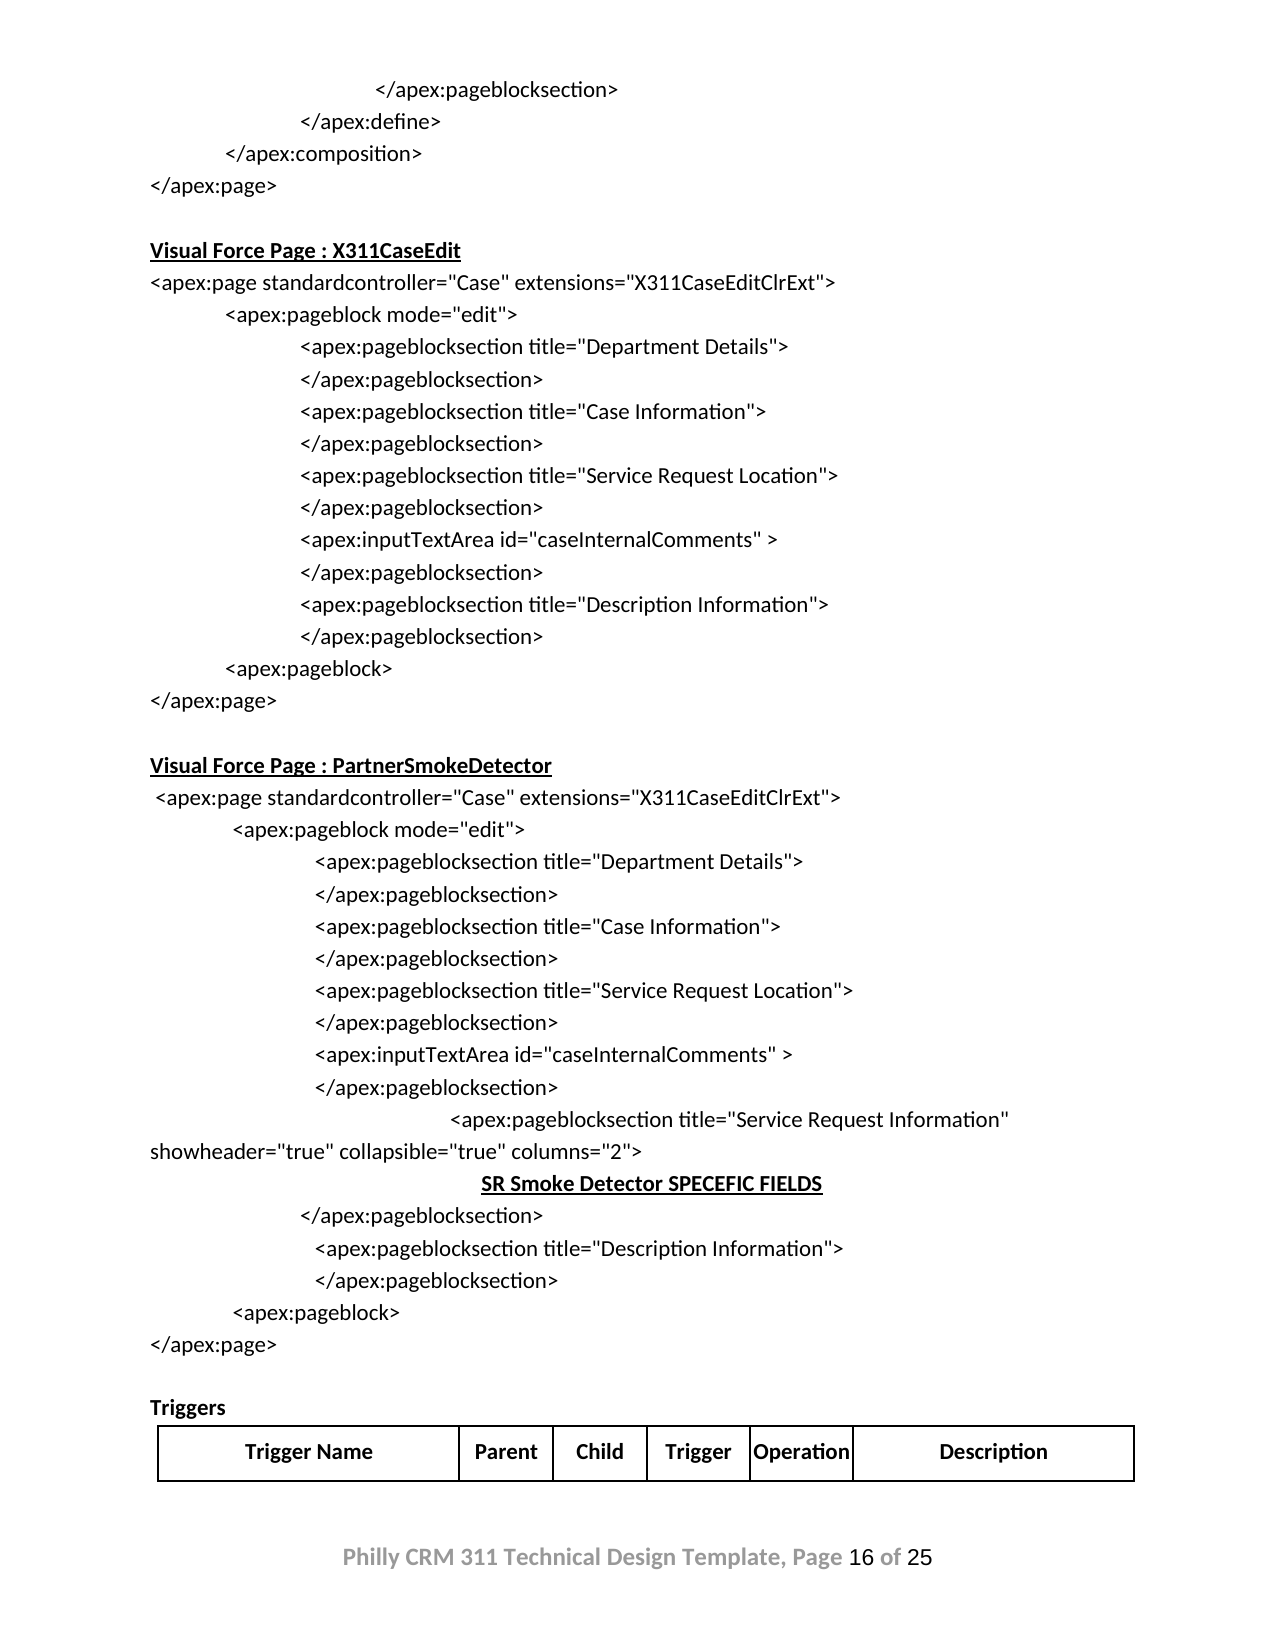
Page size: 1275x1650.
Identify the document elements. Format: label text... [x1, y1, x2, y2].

text </apex:pageblocksection> [150, 1266, 1125, 1294]
table_header Parent Object [460, 1427, 552, 1480]
text <apex:pageblock> [150, 1298, 1125, 1326]
text </apex:pageblocksection> [150, 622, 1125, 650]
text <apex:pageblock mode="edit"> [150, 815, 1125, 843]
table_header Child Object [554, 1427, 646, 1480]
text </apex:pageblocksection> [150, 365, 1125, 393]
table_header Trigger Event [648, 1427, 749, 1480]
text <apex:pageblocksection title="Service Request Information" showheader="true" collapsible="true" columns="2"> [150, 1105, 1125, 1165]
text <apex:pageblocksection title="Service Request Location"> [150, 976, 1125, 1004]
text <apex:pageblocksection title="Description Information"> [150, 1234, 1125, 1262]
text </apex:composition> [150, 139, 1125, 167]
text SR Smoke Detector SPECEFIC FIELDS [150, 1169, 1125, 1197]
text </apex:page> [150, 172, 1125, 199]
text <apex:pageblocksection title="Description Information"> [150, 590, 1125, 618]
text <apex:inputTextArea id="caseInternalComments" > [150, 526, 1125, 554]
text <apex:pageblocksection title="Case Information"> [150, 912, 1125, 940]
text </apex:pageblocksection> [150, 75, 1125, 103]
text <apex:pageblock> [150, 654, 1125, 682]
table_header Operation Type [751, 1427, 852, 1480]
text <apex:pageblocksection title="Department Details"> [150, 332, 1125, 361]
text </apex:pageblocksection> [150, 558, 1125, 586]
text </apex:pageblocksection> [150, 493, 1125, 521]
text Triggers [150, 1393, 1125, 1421]
text </apex:page> [150, 1330, 1125, 1358]
text </apex:page> [150, 687, 1125, 714]
text <apex:pageblocksection title="Department Details"> [150, 847, 1125, 876]
text Visual Force Page : X311CaseEdit [150, 236, 1125, 264]
text <apex:page standardcontroller="Case" extensions="X311CaseEditClrExt"> [150, 268, 1125, 296]
text </apex:pageblocksection> [150, 944, 1125, 972]
text Visual Force Page : PartnerSmokeDetector [150, 751, 1125, 779]
text </apex:pageblocksection> [150, 429, 1125, 457]
text </apex:pageblocksection> [150, 880, 1125, 908]
text </apex:define> [150, 107, 1125, 135]
table_header Description [854, 1427, 1133, 1480]
text </apex:pageblocksection> [150, 1073, 1125, 1101]
text <apex:pageblock mode="edit"> [150, 300, 1125, 328]
text </apex:pageblocksection> [150, 1008, 1125, 1036]
text <apex:pageblocksection title="Service Request Location"> [150, 461, 1125, 489]
text <apex:page standardcontroller="Case" extensions="X311CaseEditClrExt"> [150, 783, 1125, 811]
text </apex:pageblocksection> [150, 1202, 1125, 1229]
table_header Trigger Name [159, 1427, 458, 1480]
text <apex:inputTextArea id="caseInternalComments" > [150, 1041, 1125, 1069]
text <apex:pageblocksection title="Case Information"> [150, 397, 1125, 425]
